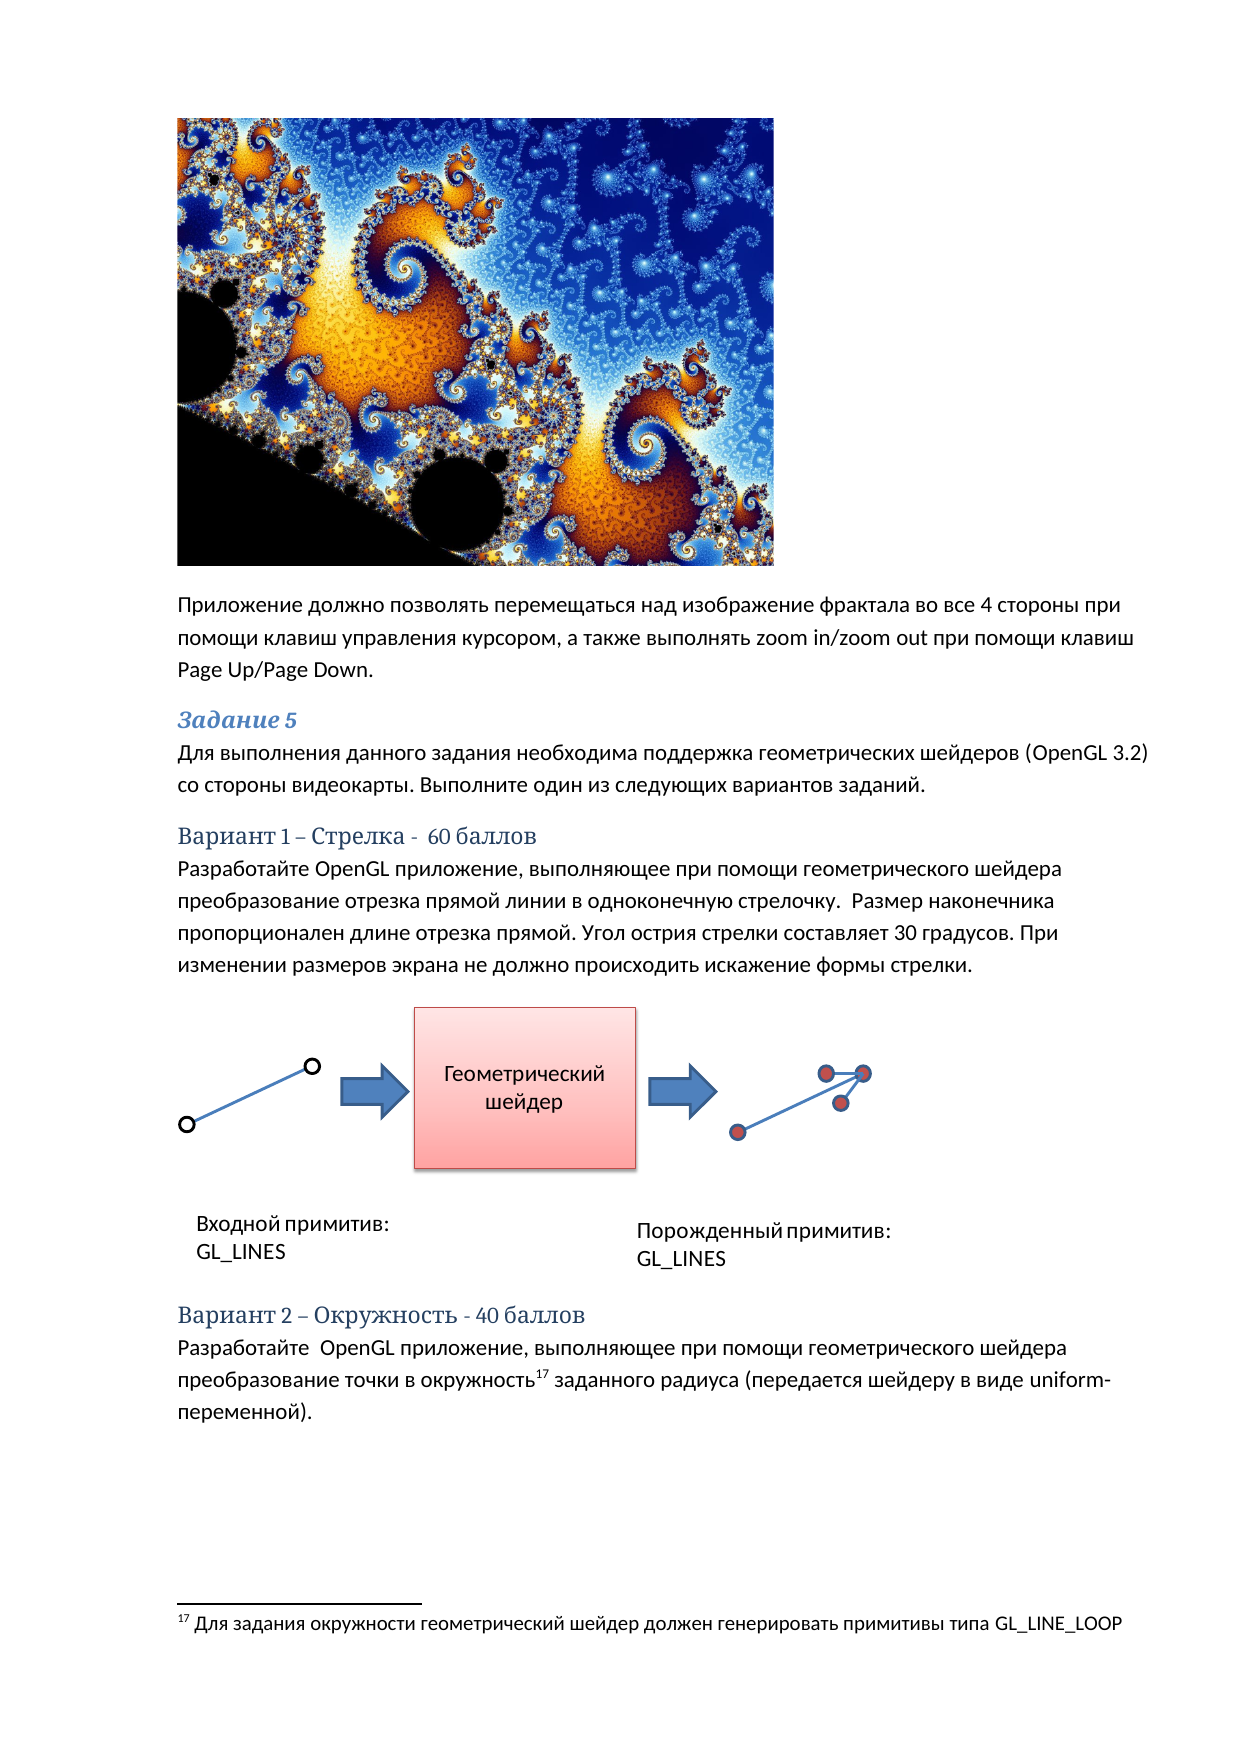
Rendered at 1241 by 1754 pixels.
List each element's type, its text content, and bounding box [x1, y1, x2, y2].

subtitle Задание 5 [177, 708, 1152, 734]
subtitle Вариант 1 – Стрелка - 60 баллов [177, 823, 1152, 850]
picture [177, 118, 774, 566]
text Для выполнения данного задания необходима поддержка геометрических шейдеров (OpenGL 3.2) со стороны видеокарты. Выполните один из следующих вариантов заданий. [177, 738, 1152, 798]
subtitle Вариант 2 – Окружность - 40 баллов [177, 1303, 1152, 1329]
text Приложение должно позволять перемещаться над изображение фрактала во все 4 стороны при помощи клавиш управления курсором, а также выполнять zoom in/zoom out при помощи клавиш Page Up/Page Down. [177, 591, 1152, 683]
text Разработайте OpenGL приложение, выполняющее при помощи геометрического шейдера преобразование отрезка прямой линии в одноконечную стрелочку. Размер наконечника пропорционален длине отрезка прямой. Угол острия стрелки составляет 30 градусов. При изменении размеров экрана не должно происходить искажение формы стрелки. [177, 854, 1152, 978]
text Разработайте OpenGL приложение, выполняющее при помощи геометрического шейдера преобразование точки в окружность заданного радиуса (передается шейдеру в виде uniform-переменной). [177, 1333, 1152, 1425]
